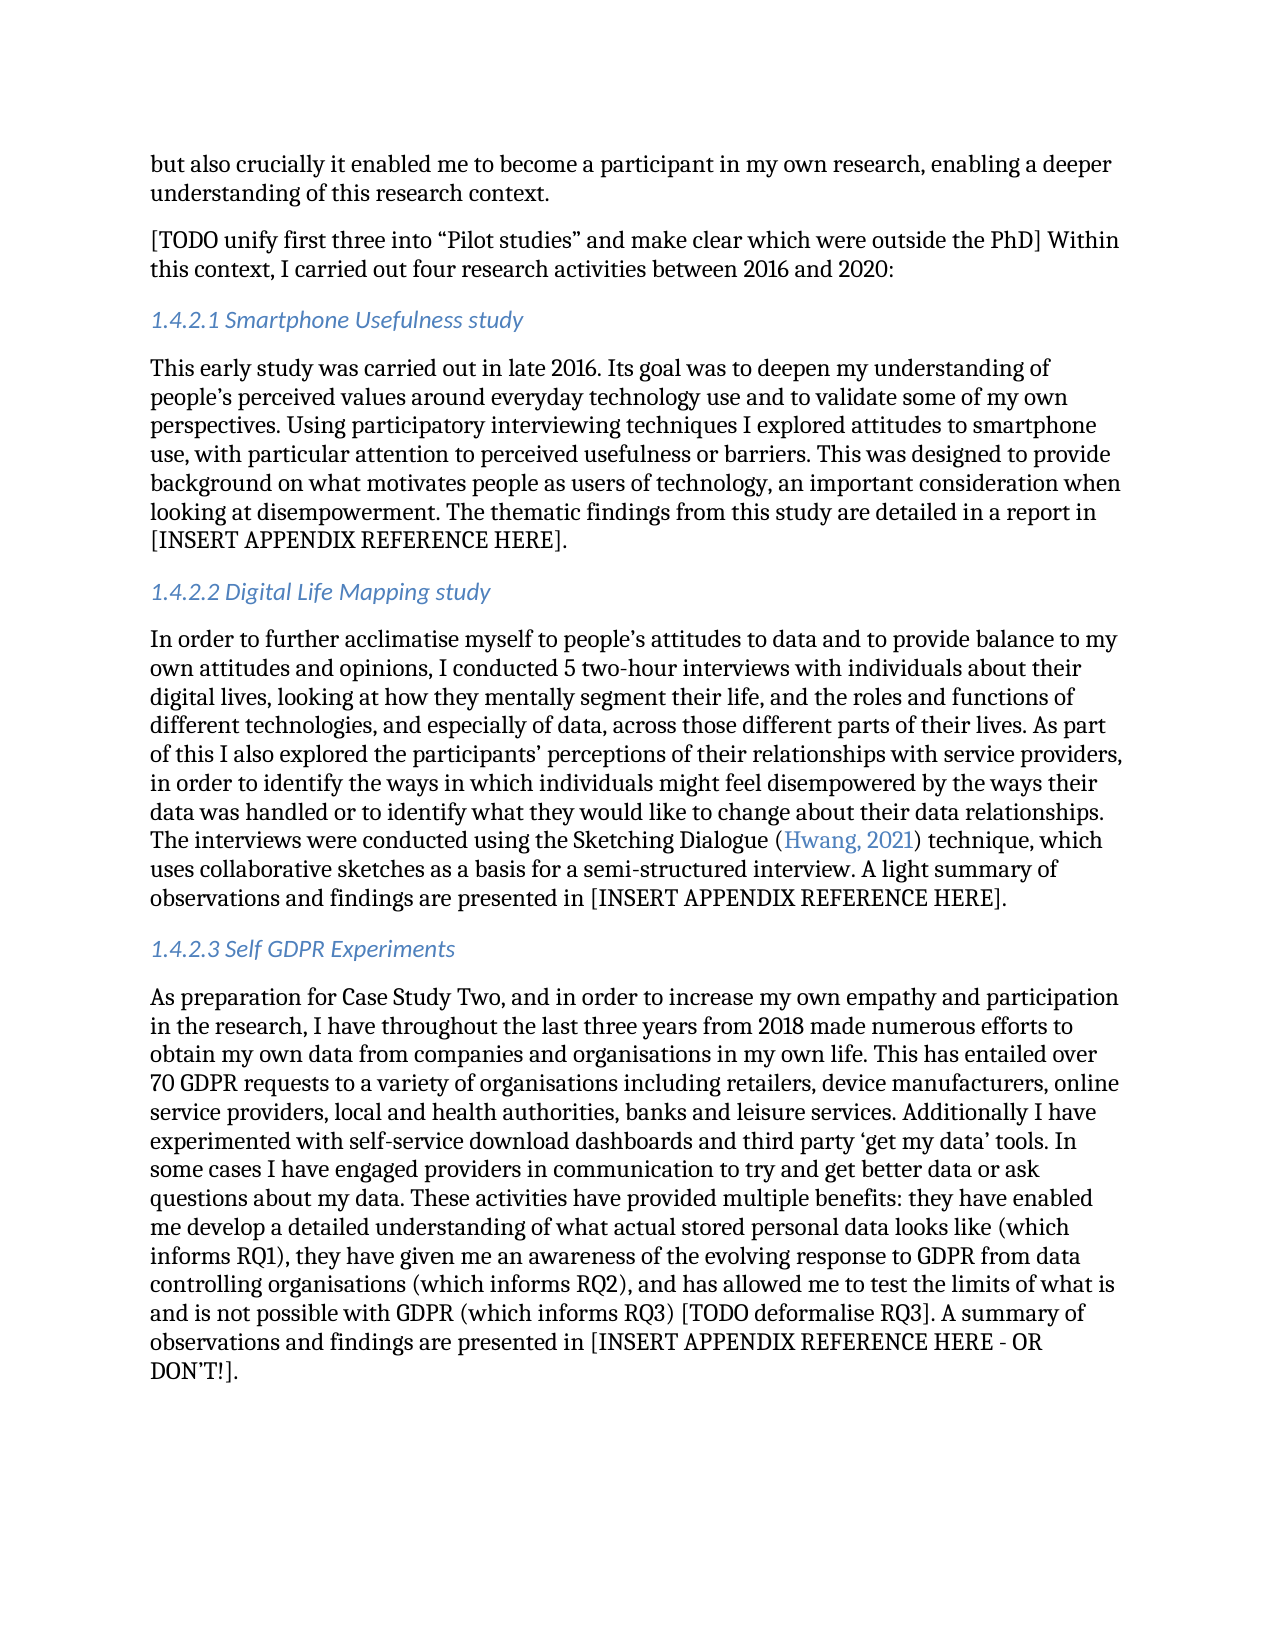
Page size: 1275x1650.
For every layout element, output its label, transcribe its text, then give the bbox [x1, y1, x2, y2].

text [TODO unify first three into “Pilot studies” and make clear which were outside the PhD] Within this context, I carried out four research activities between 2016 and 2020: [150, 226, 1125, 284]
subtitle 1.4.2.1 Smartphone Usefulness study [150, 304, 1125, 335]
text This early study was carried out in late 2016. Its goal was to deepen my understanding of people’s perceived values around everyday technology use and to validate some of my own perspectives. Using participatory interviewing techniques I explored attitudes to smartphone use, with particular attention to perceived usefulness or barriers. This was designed to provide background on what motivates people as users of technology, an important consideration when looking at disempowerment. The thematic findings from this study are detailed in a report in [INSERT APPENDIX REFERENCE HERE]. [150, 354, 1125, 555]
subtitle 1.4.2.3 Self GDPR Experiments [150, 933, 1125, 964]
subtitle 1.4.2.2 Digital Life Mapping study [150, 576, 1125, 606]
text In order to further acclimatise myself to people’s attitudes to data and to provide balance to my own attitudes and opinions, I conducted 5 two-hour interviews with individuals about their digital lives, looking at how they mentally segment their life, and the roles and functions of different technologies, and especially of data, across those different parts of their lives. As part of this I also explored the participants’ perceptions of their relationships with service providers, in order to identify the ways in which individuals might feel disempowered by the ways their data was handled or to identify what they would like to change about their data relationships. The interviews were conducted using the Sketching Dialogue (Hwang, 2021) technique, which uses collaborative sketches as a basis for a semi-structured interview. A light summary of observations and findings are presented in [INSERT APPENDIX REFERENCE HERE]. [150, 625, 1125, 913]
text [150, 150, 1125, 207]
text As preparation for Case Study Two, and in order to increase my own empathy and participation in the research, I have throughout the last three years from 2018 made numerous efforts to obtain my own data from companies and organisations in my own life. This has entailed over 70 GDPR requests to a variety of organisations including retailers, device manufacturers, online service providers, local and health authorities, banks and leisure services. Additionally I have experimented with self-service download dashboards and third party ‘get my data’ tools. In some cases I have engaged providers in communication to try and get better data or ask questions about my data. These activities have provided multiple benefits: they have enabled me develop a detailed understanding of what actual stored personal data looks like (which informs RQ1), they have given me an awareness of the evolving response to GDPR from data controlling organisations (which informs RQ2), and has allowed me to test the limits of what is and is not possible with GDPR (which informs RQ3) [TODO deformalise RQ3]. A summary of observations and findings are presented in [INSERT APPENDIX REFERENCE HERE - OR DON’T!]. [150, 983, 1125, 1385]
